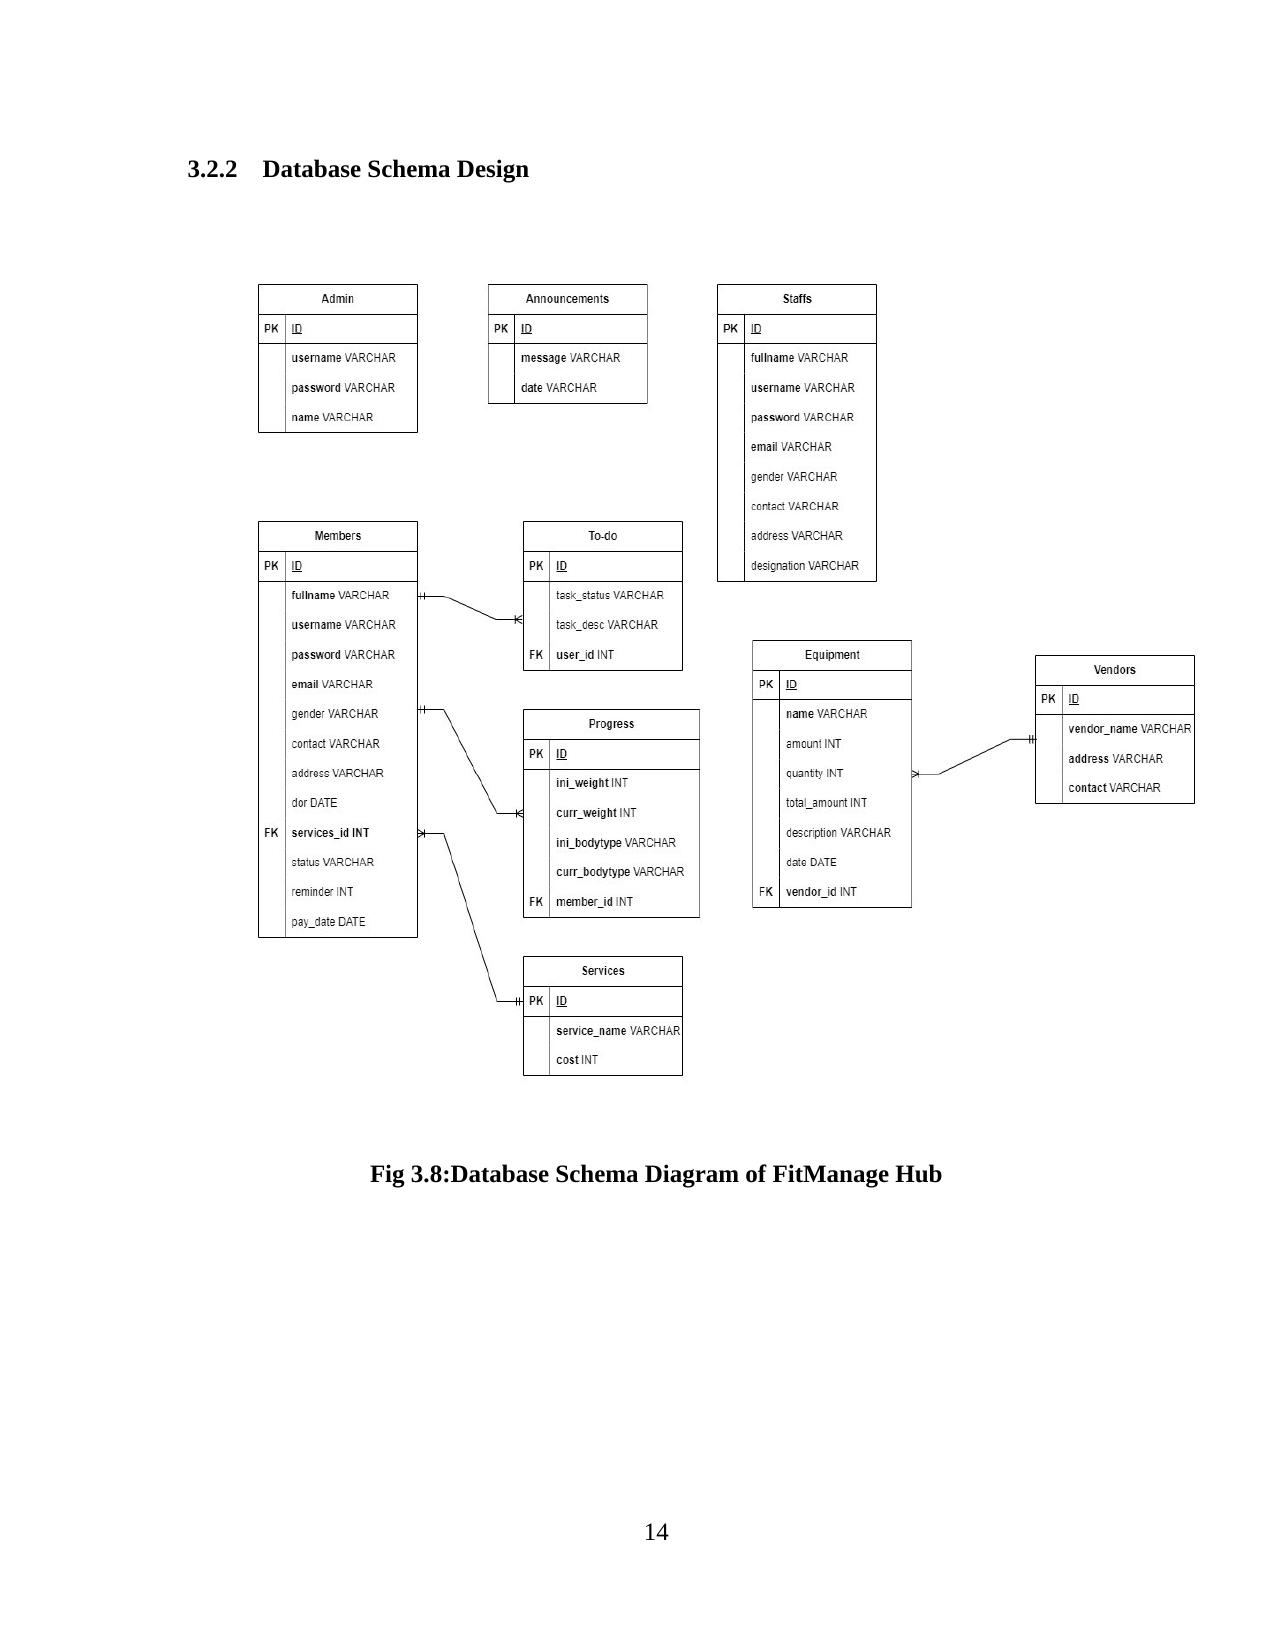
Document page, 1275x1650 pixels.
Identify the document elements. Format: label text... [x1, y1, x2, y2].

text Fig 3.8:Database Schema Diagram of FitManage Hub [187, 1159, 1125, 1188]
picture [187, 245, 1228, 1129]
subtitle Database Schema Design [187, 154, 1125, 183]
